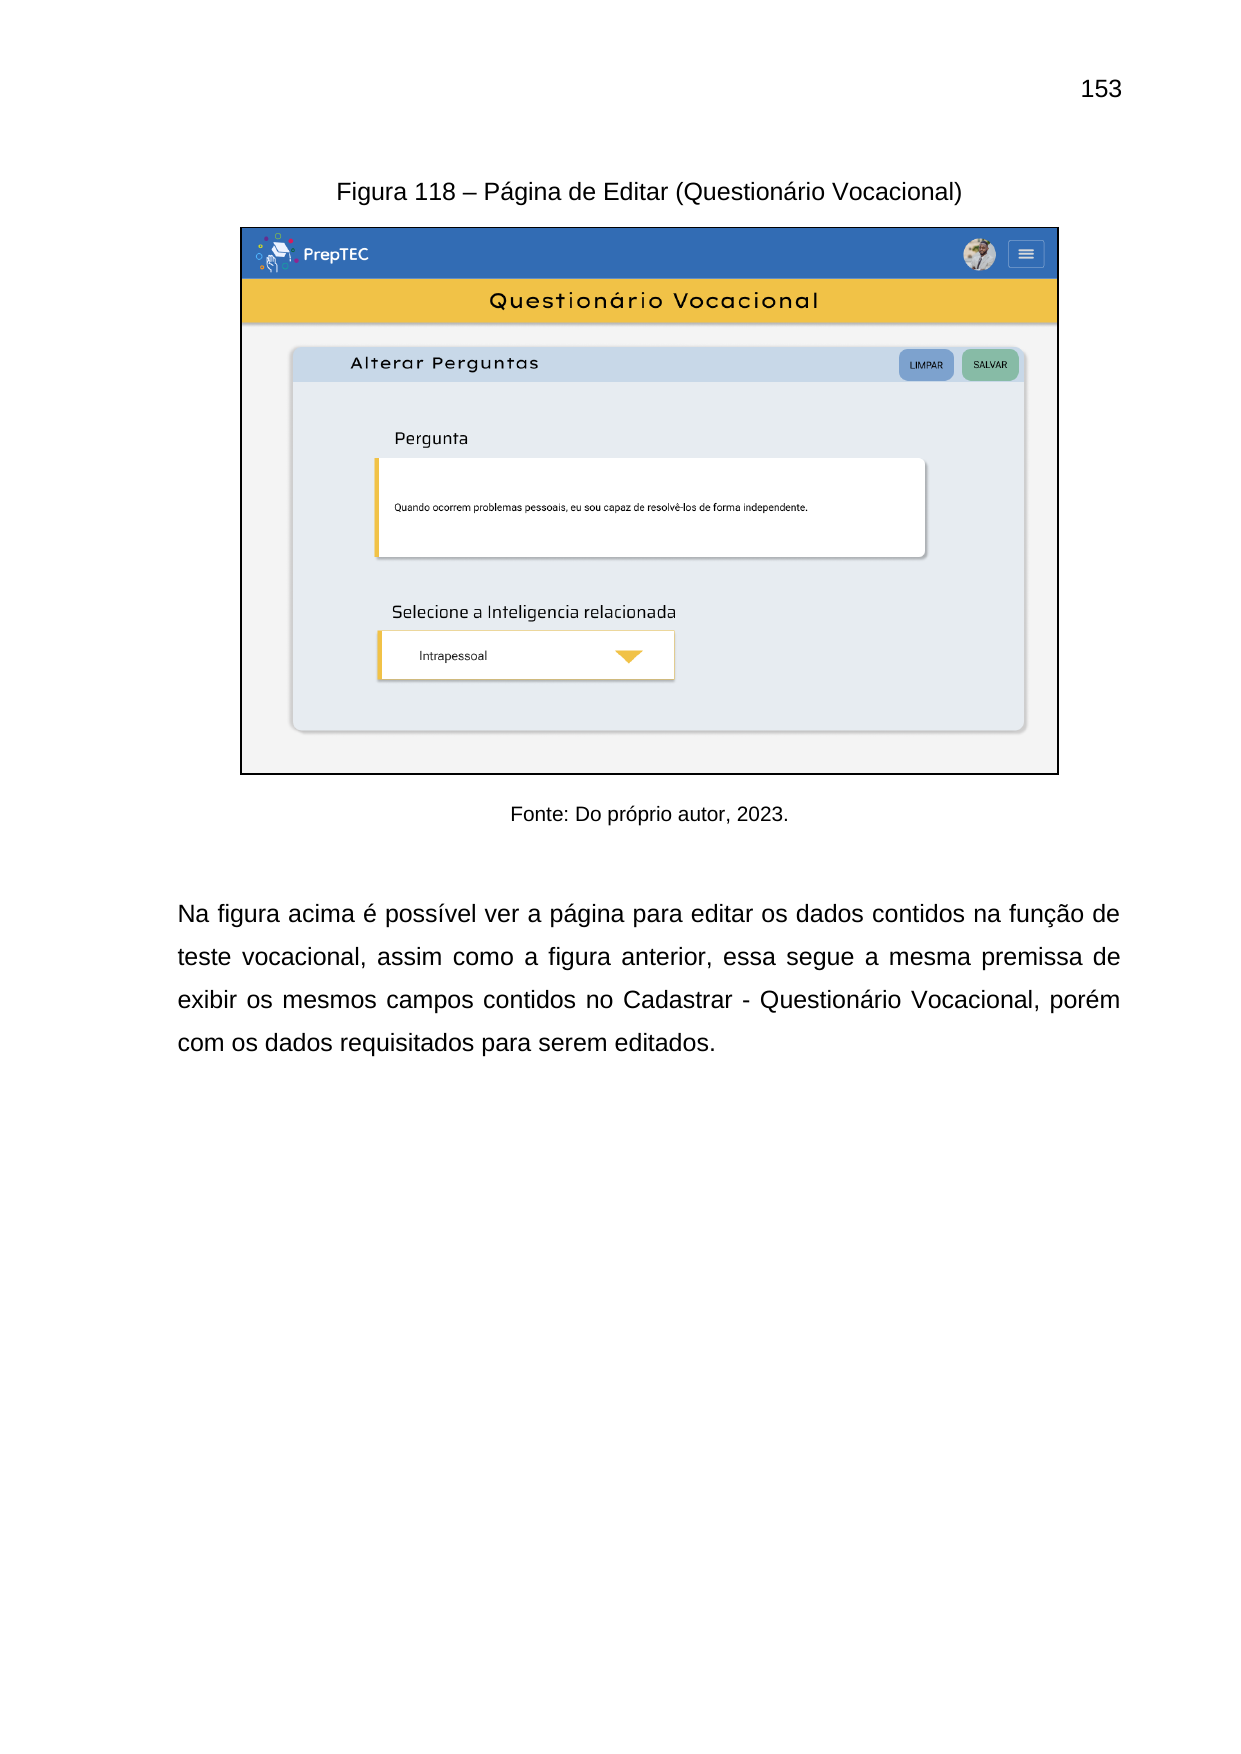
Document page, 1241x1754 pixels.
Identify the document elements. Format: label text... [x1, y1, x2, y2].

text Fonte: Do próprio autor, 2023. [177, 802, 1122, 826]
text Na figura acima é possível ver a página para editar os dados contidos na função de teste vocacional, assim como a figura anterior, essa segue a mesma premissa de exibir os mesmos campos contidos no Cadastrar - Questionário Vocacional, porém com os dados requisitados para serem editados. [177, 898, 1122, 1057]
text Figura 118 – Página de Editar (Questionário Vocacional) [177, 177, 1122, 206]
picture [242, 228, 1057, 773]
